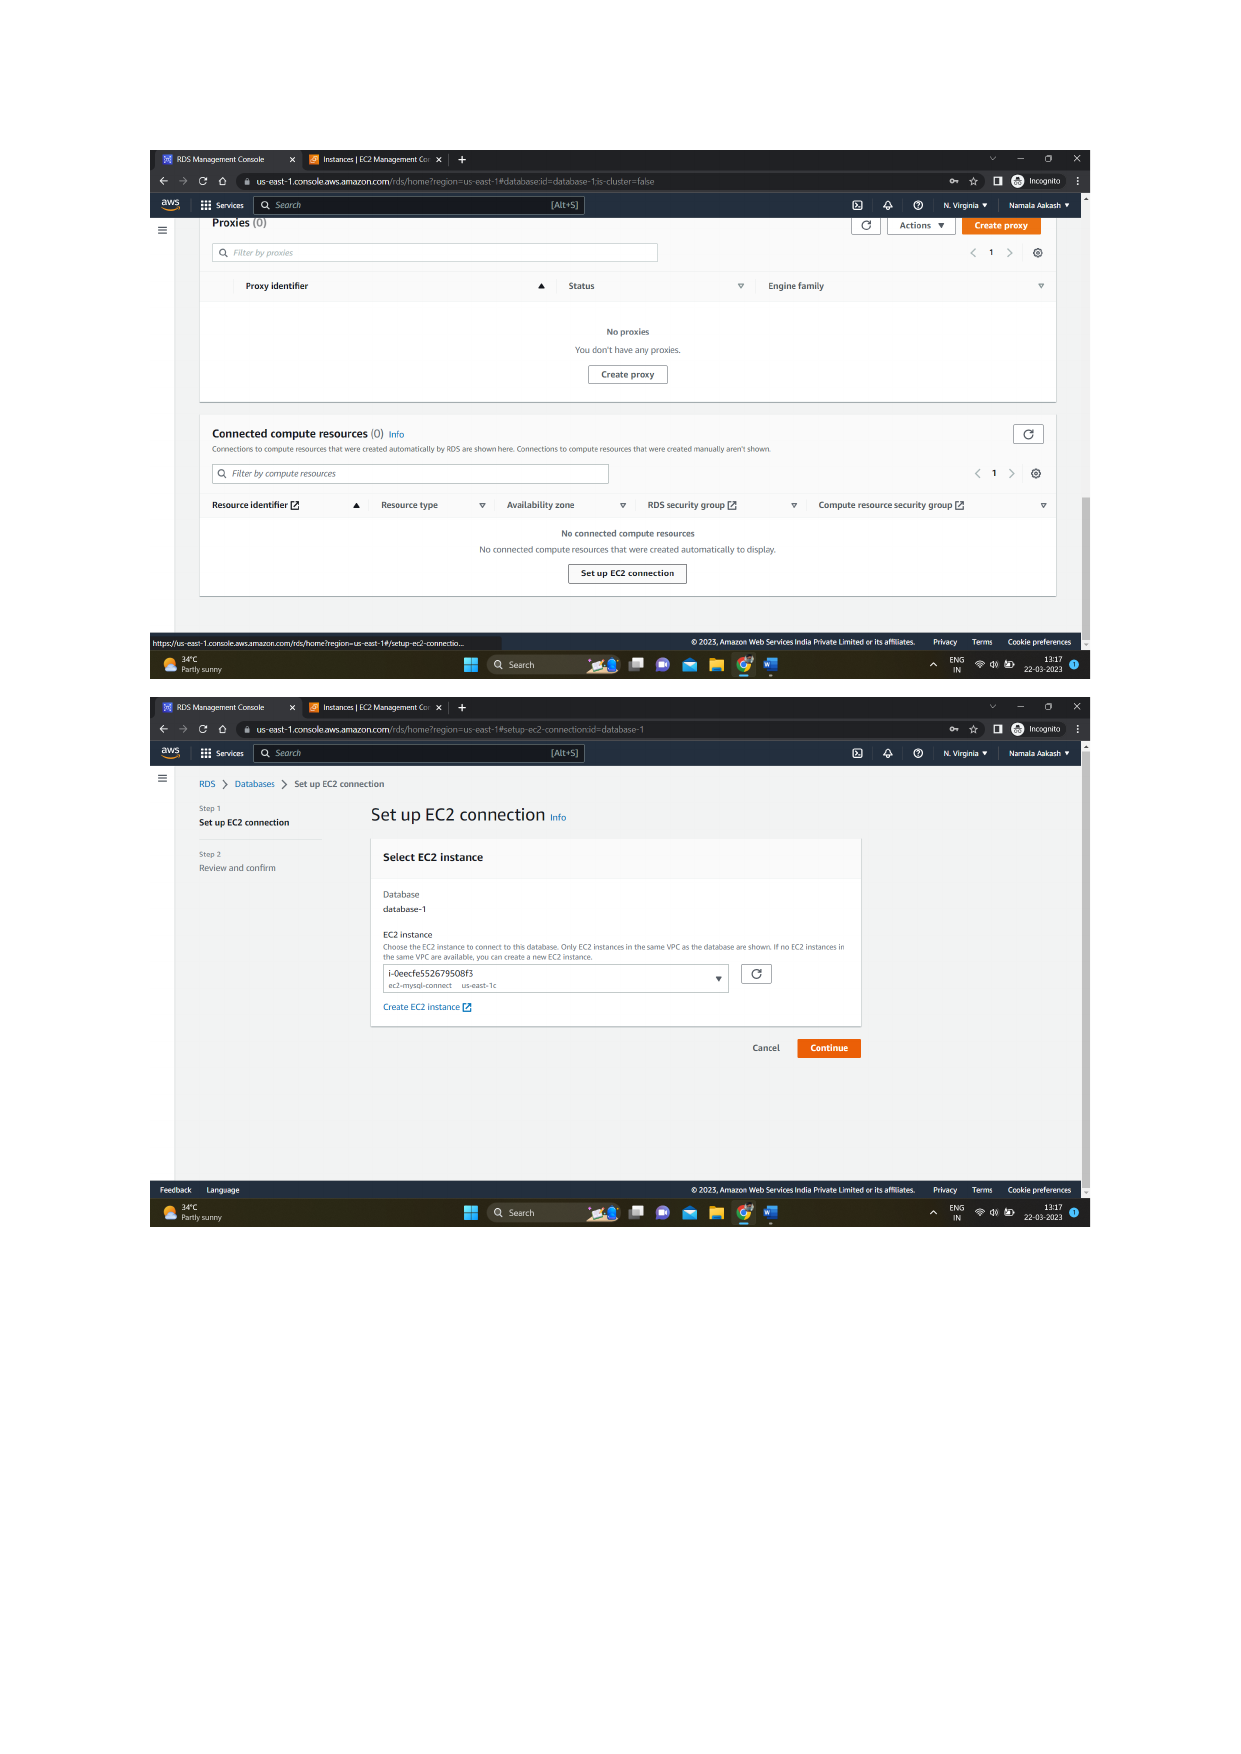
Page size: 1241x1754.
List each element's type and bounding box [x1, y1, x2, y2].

picture [150, 150, 1091, 679]
picture [150, 697, 1091, 1227]
